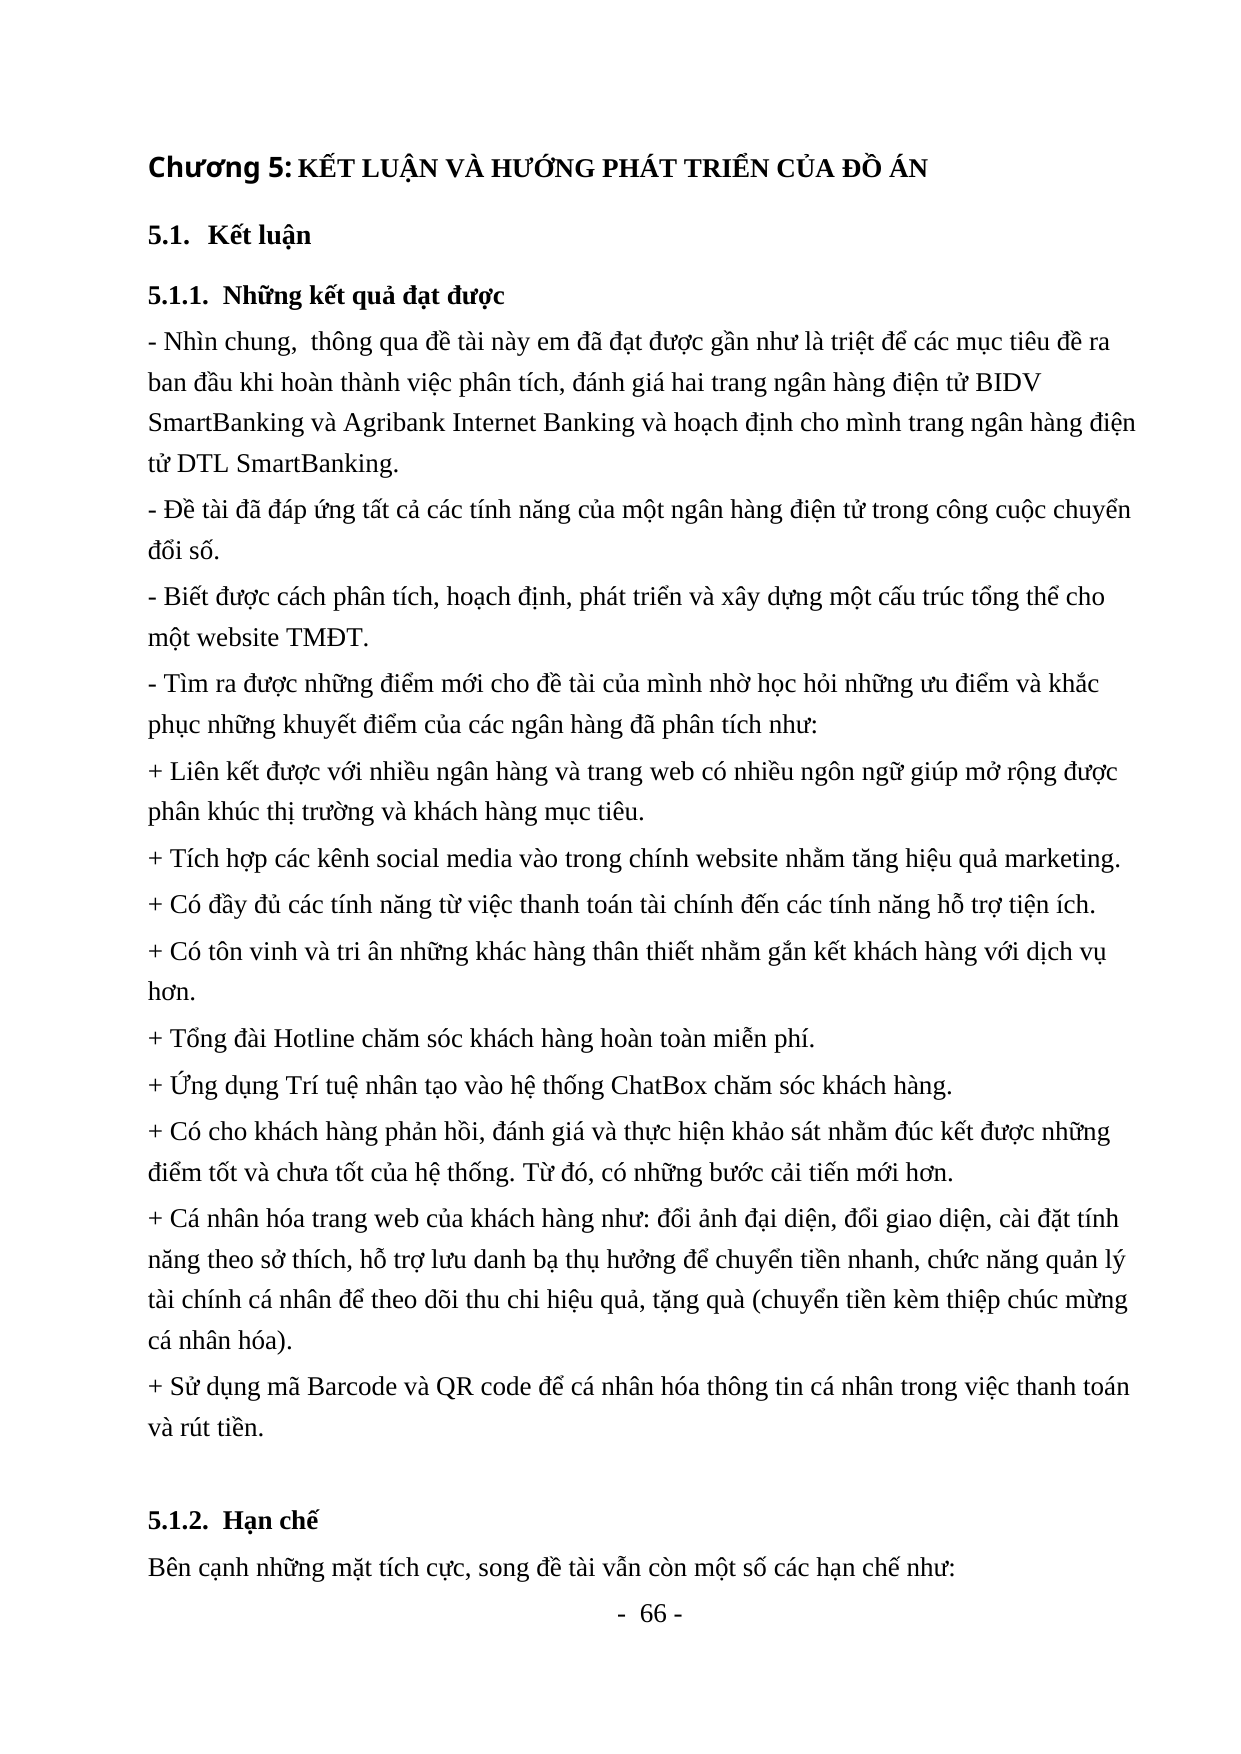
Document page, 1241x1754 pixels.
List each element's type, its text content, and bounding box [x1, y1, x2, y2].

subtitle Những kết quả đạt được [148, 279, 1152, 310]
text Bên cạnh những mặt tích cực, song đề tài vẫn còn một số các hạn chế như: [148, 1551, 1152, 1582]
subtitle Kết luận [148, 218, 1152, 250]
subtitle KẾT LUẬN VÀ HƯỚNG PHÁT TRIỂN CỦA ĐỒ ÁN [148, 148, 1152, 186]
subtitle Hạn chế [148, 1504, 1152, 1535]
text - Nhìn chung, thông qua đề tài này em đã đạt được gần như là triệt để các mục tiêu đề ra ban đầu khi hoàn thành việc phân tích, đánh giá hai trang ngân hàng điện tử BIDV SmartBanking và Agribank Internet Banking và hoạch định cho mình trang ngân hàng điện tử DTL SmartBanking. [148, 325, 1152, 478]
text - Tìm ra được những điểm mới cho đề tài của mình nhờ học hỏi những ưu điểm và khắc phục những khuyết điểm của các ngân hàng đã phân tích như: [148, 667, 1152, 739]
text + Cá nhân hóa trang web của khách hàng như: đổi ảnh đại diện, đổi giao diện, cài đặt tính năng theo sở thích, hỗ trợ lưu danh bạ thụ hưởng để chuyển tiền nhanh, chức năng quản lý tài chính cá nhân để theo dõi thu chi hiệu quả, tặng quà (chuyển tiền kèm thiệp chúc mừng cá nhân hóa). [148, 1202, 1152, 1355]
text - Đề tài đã đáp ứng tất cả các tính năng của một ngân hàng điện tử trong công cuộc chuyển đổi số. [148, 493, 1152, 565]
text + Ứng dụng Trí tuệ nhân tạo vào hệ thống ChatBox chăm sóc khách hàng. [148, 1069, 1152, 1100]
text + Sử dụng mã Barcode và QR code để cá nhân hóa thông tin cá nhân trong việc thanh toán và rút tiền. [148, 1370, 1152, 1442]
text + Tổng đài Hotline chăm sóc khách hàng hoàn toàn miễn phí. [148, 1022, 1152, 1053]
text + Có đầy đủ các tính năng từ việc thanh toán tài chính đến các tính năng hỗ trợ tiện ích. [148, 888, 1152, 919]
text + Liên kết được với nhiều ngân hàng và trang web có nhiều ngôn ngữ giúp mở rộng được phân khúc thị trường và khách hàng mục tiêu. [148, 754, 1152, 826]
text + Tích hợp các kênh social media vào trong chính website nhằm tăng hiệu quả marketing. [148, 842, 1152, 873]
text + Có cho khách hàng phản hồi, đánh giá và thực hiện khảo sát nhằm đúc kết được những điểm tốt và chưa tốt của hệ thống. Từ đó, có những bước cải tiến mới hơn. [148, 1115, 1152, 1187]
text + Có tôn vinh và tri ân những khác hàng thân thiết nhằm gắn kết khách hàng với dịch vụ hơn. [148, 935, 1152, 1007]
text - Biết được cách phân tích, hoạch định, phát triển và xây dựng một cấu trúc tổng thể cho một website TMĐT. [148, 580, 1152, 652]
